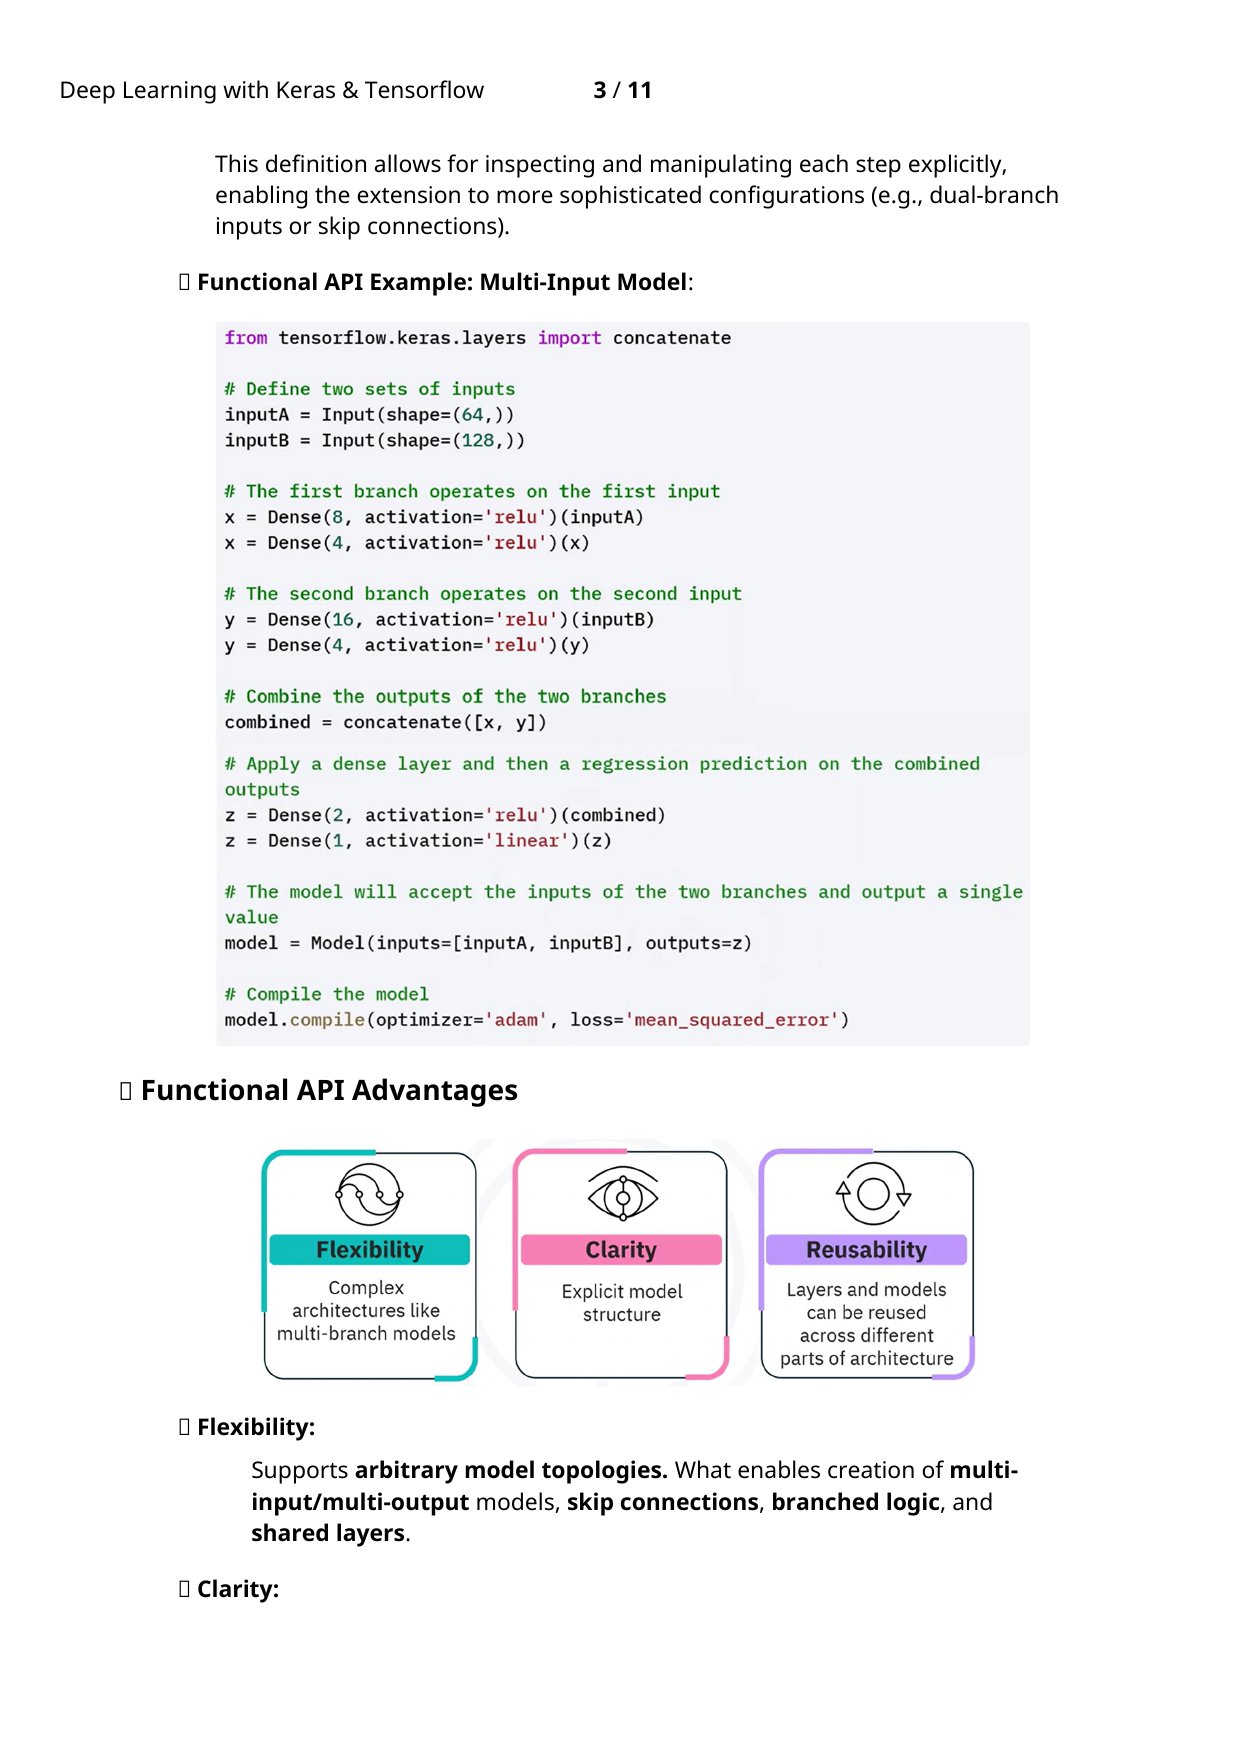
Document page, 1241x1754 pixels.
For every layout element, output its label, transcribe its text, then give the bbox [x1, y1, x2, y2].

text 🔧 Functional API Example: Multi-Input Model: [177, 266, 1063, 298]
text This definition allows for inspecting and manipulating each step explicitly, enabling the extension to more sophisticated configurations (e.g., dual-branch inputs or skip connections). [215, 148, 1063, 241]
text Supports arbitrary model topologies. What enables creation of multi-input/multi-output models, skip connections, branched logic, and shared layers. [251, 1454, 1063, 1548]
text ✅ Clarity: [177, 1573, 1063, 1604]
picture [256, 1139, 984, 1386]
picture [215, 322, 1030, 1046]
text ✅ Flexibility: [177, 1411, 1063, 1442]
subtitle 🔹 Functional API Advantages [118, 1070, 1063, 1109]
